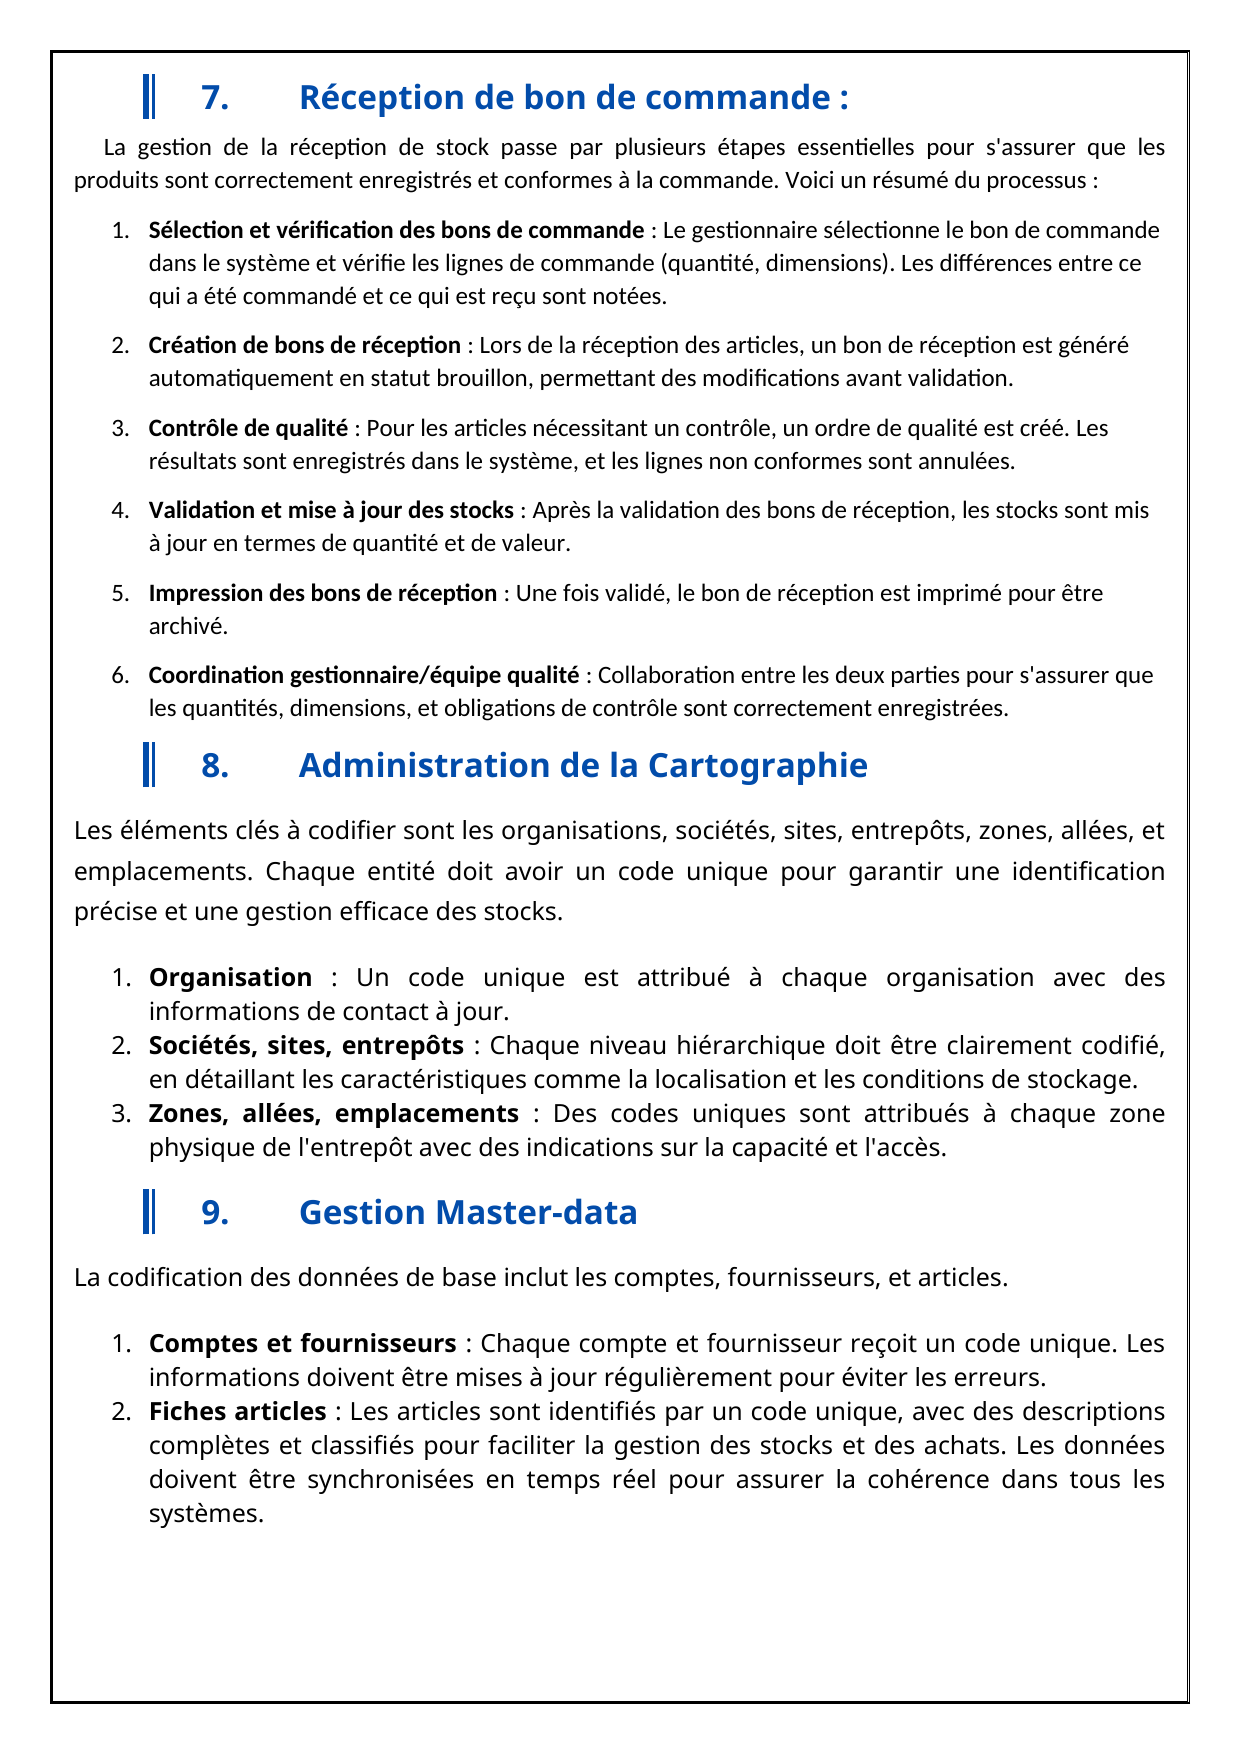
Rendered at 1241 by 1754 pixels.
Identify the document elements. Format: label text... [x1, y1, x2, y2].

subtitle Gestion Master-data [155, 1189, 1167, 1234]
subtitle Administration de la Cartographie [155, 742, 1167, 787]
text Les éléments clés à codifier sont les organisations, sociétés, sites, entrepôts, zones, allées, et emplacements. Chaque entité doit avoir un code unique pour garantir une identification précise et une gestion efficace des stocks. [73, 812, 1167, 928]
list Validation et mise à jour des stocks : Après la validation des bons de réception, les stocks sont mis à jour en termes de quantité et de valeur. [111, 494, 1167, 558]
list Contrôle de qualité : Pour les articles nécessitant un contrôle, un ordre de qualité est créé. Les résultats sont enregistrés dans le système, et les lignes non conformes sont annulées. [111, 412, 1167, 475]
subtitle Réception de bon de commande : [143, 73, 1167, 119]
list Zones, allées, emplacements : Des codes uniques sont attribués à chaque zone physique de l'entrepôt avec des indications sur la capacité et l'accès. [111, 1096, 1167, 1164]
list Sélection et vérification des bons de commande : Le gestionnaire sélectionne le bon de commande dans le système et vérifie les lignes de commande (quantité, dimensions). Les différences entre ce qui a été commandé et ce qui est reçu sont notées. [111, 214, 1167, 310]
list Comptes et fournisseurs : Chaque compte et fournisseur reçoit un code unique. Les informations doivent être mises à jour régulièrement pour éviter les erreurs. [111, 1325, 1167, 1393]
list Fiches articles : Les articles sont identifiés par un code unique, avec des descriptions complètes et classifiés pour faciliter la gestion des stocks et des achats. Les données doivent être synchronisées en temps réel pour assurer la cohérence dans tous les systèmes. [111, 1393, 1167, 1530]
list Coordination gestionnaire/équipe qualité : Collaboration entre les deux parties pour s'assurer que les quantités, dimensions, et obligations de contrôle sont correctement enregistrées. [111, 659, 1167, 723]
list Organisation : Un code unique est attribué à chaque organisation avec des informations de contact à jour. [111, 960, 1167, 1028]
list Sociétés, sites, entrepôts : Chaque niveau hiérarchique doit être clairement codifié, en détaillant les caractéristiques comme la localisation et les conditions de stockage. [111, 1028, 1167, 1096]
text La codification des données de base inclut les comptes, fournisseurs, et articles. [73, 1259, 1167, 1294]
text La gestion de la réception de stock passe par plusieurs étapes essentielles pour s'assurer que les produits sont correctement enregistrés et conformes à la commande. Voici un résumé du processus : [73, 131, 1167, 195]
list Impression des bons de réception : Une fois validé, le bon de réception est imprimé pour être archivé. [111, 577, 1167, 640]
list Création de bons de réception : Lors de la réception des articles, un bon de réception est généré automatiquement en statut brouillon, permettant des modifications avant validation. [111, 329, 1167, 393]
